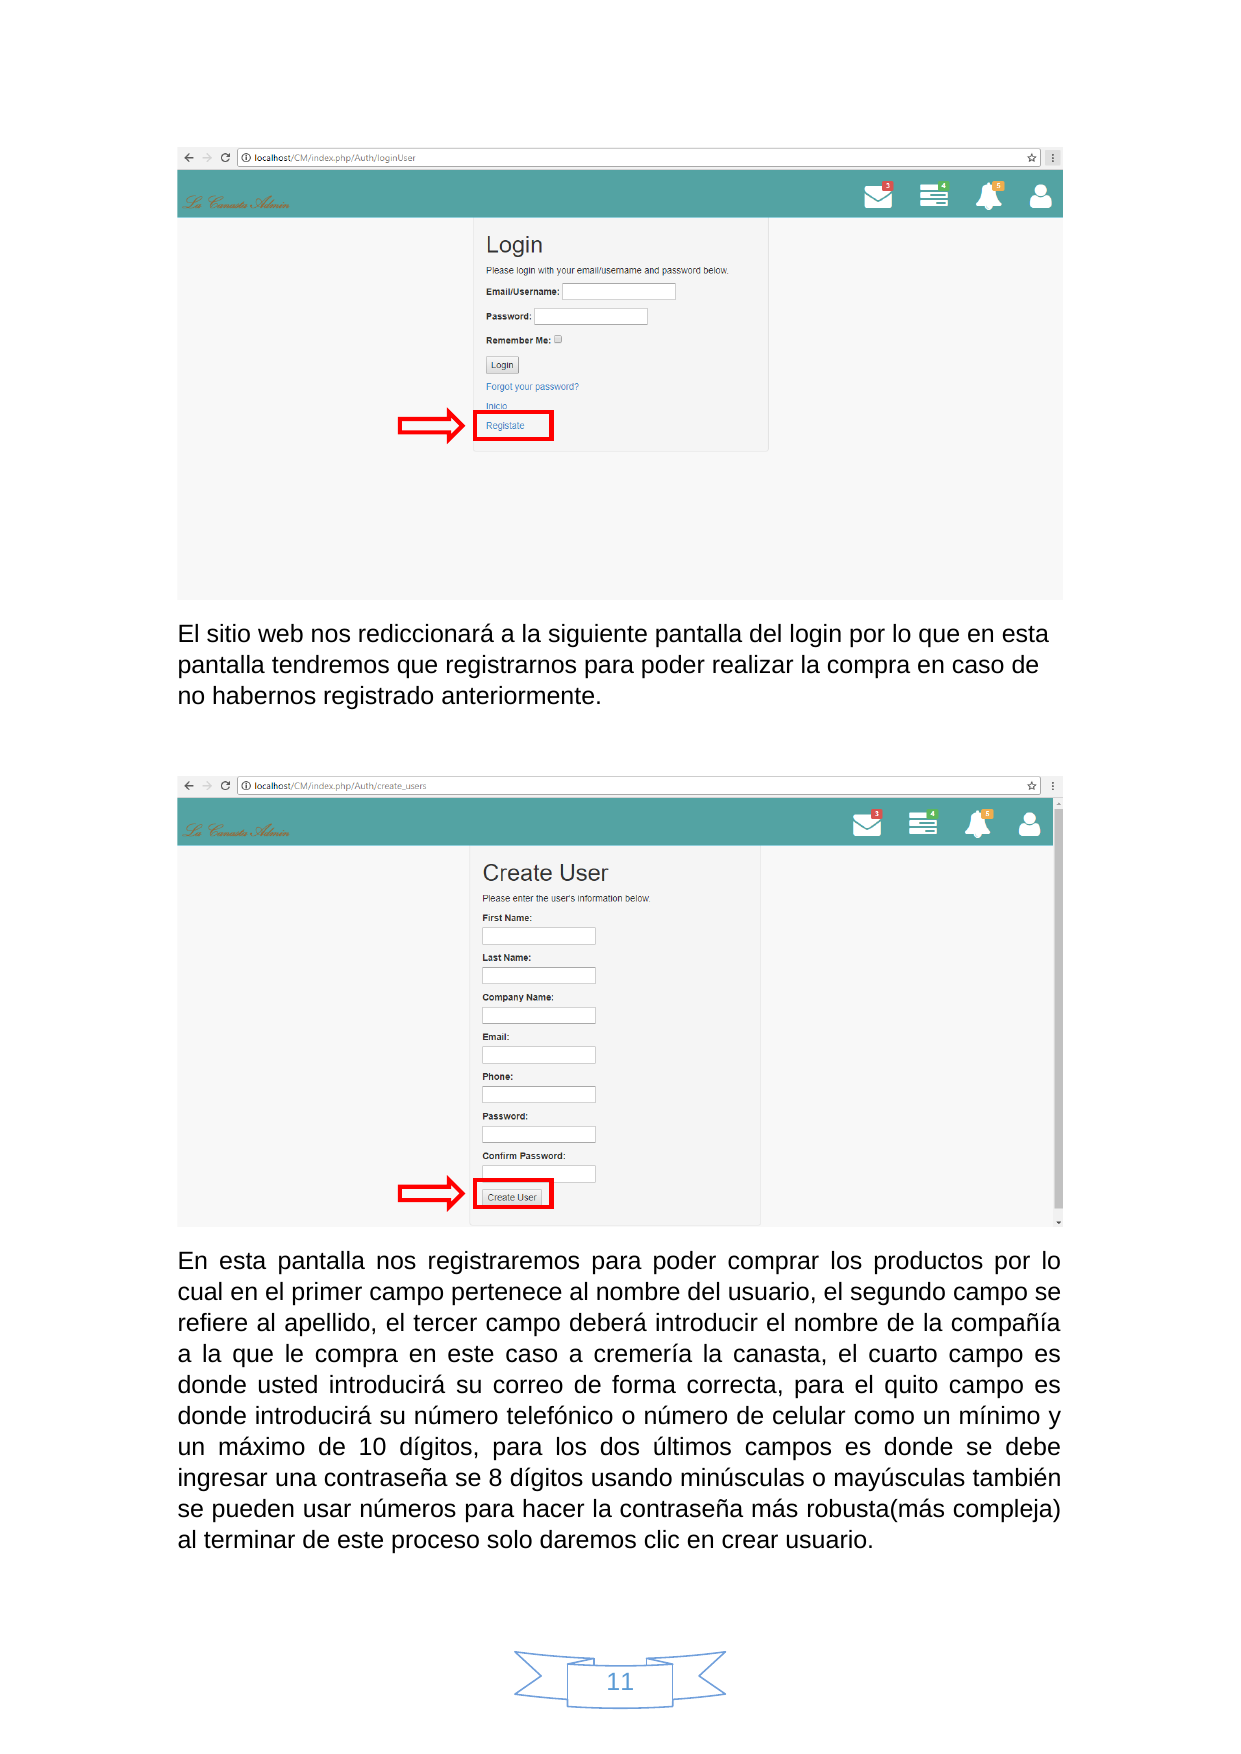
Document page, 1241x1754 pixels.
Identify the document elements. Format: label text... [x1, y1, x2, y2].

text En esta pantalla nos registraremos para poder comprar los productos por lo cual en el primer campo pertenece al nombre del usuario, el segundo campo se refiere al apellido, el tercer campo deberá introducir el nombre de la compañía a la que le compra en este caso a cremería la canasta, el cuarto campo es donde usted introducirá su correo de forma correcta, para el quito campo es donde introducirá su número telefónico o número de celular como un mínimo y un máximo de 10 dígitos, para los dos últimos campos es donde se debe ingresar una contraseña se 8 dígitos usando minúsculas o mayúsculas también se pueden usar números para hacer la contraseña más robusta(más compleja) al terminar de este proceso solo daremos clic en crear usuario. [177, 1246, 1063, 1554]
picture [177, 147, 1063, 600]
text El sitio web nos rediccionará a la siguiente pantalla del login por lo que en esta pantalla tendremos que registrarnos para poder realizar la compra en caso de no habernos registrado anteriormente. [177, 618, 1063, 709]
picture [177, 776, 1063, 1227]
